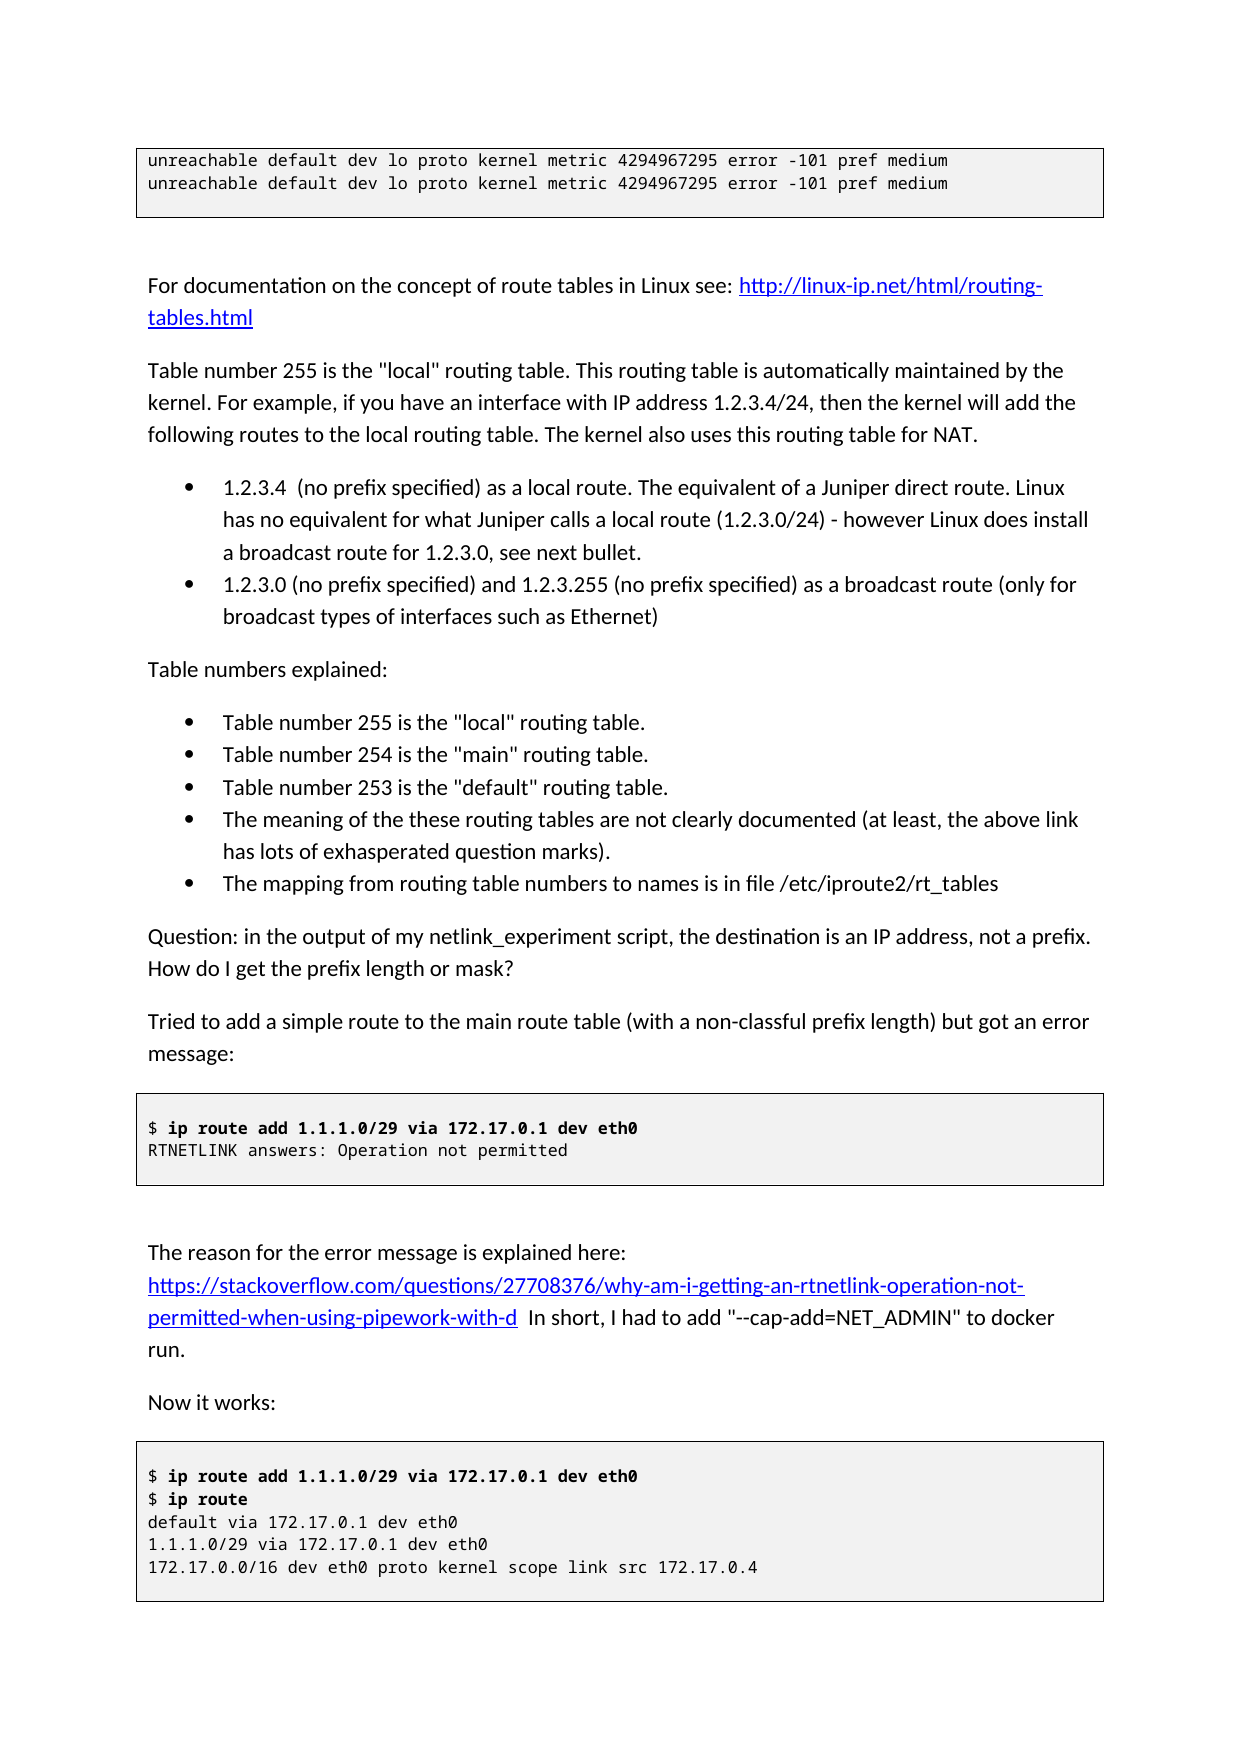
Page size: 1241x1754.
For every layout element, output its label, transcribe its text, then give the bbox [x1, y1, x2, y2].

text Table number 255 is the "local" routing table. This routing table is automatically maintained by the kernel. For example, if you have an interface with IP address 1.2.3.4/24, then the kernel will add the following routes to the local routing table. The kernel also uses this routing table for NAT. [148, 356, 1093, 448]
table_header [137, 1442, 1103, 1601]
text Now it works: [148, 1388, 1093, 1416]
text Question: in the output of my netlink_experiment script, the destination is an IP address, not a prefix. How do I get the prefix length or mask? [148, 922, 1093, 982]
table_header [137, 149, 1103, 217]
text For documentation on the concept of route tables in Linux see: http://linux-ip.net/html/routing-tables.html [148, 271, 1093, 331]
text The reason for the error message is explained here: https://stackoverflow.com/questions/27708376/why-am-i-getting-an-rtnetlink-operation-not-permitted-when-using-pipework-with-d In short, I had to add "--cap-add=NET_ADMIN" to docker run. [148, 1238, 1093, 1363]
text Table numbers explained: [148, 655, 1093, 683]
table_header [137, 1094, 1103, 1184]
list The mapping from routing table numbers to names is in file /etc/iproute2/rt_tables [185, 869, 1093, 897]
list 1.2.3.4 (no prefix specified) as a local route. The equivalent of a Juniper direct route. Linux has no equivalent for what Juniper calls a local route (1.2.3.0/24) - however Linux does install a broadcast route for 1.2.3.0, see next bullet. [185, 473, 1093, 566]
list The meaning of the these routing tables are not clearly documented (at least, the above link has lots of exhasperated question marks). [185, 805, 1093, 865]
list Table number 253 is the "default" routing table. [185, 773, 1093, 801]
text Tried to add a simple route to the main route table (with a non-classful prefix length) but got an error message: [148, 1007, 1093, 1068]
list 1.2.3.0 (no prefix specified) and 1.2.3.255 (no prefix specified) as a broadcast route (only for broadcast types of interfaces such as Ethernet) [185, 570, 1093, 630]
list Table number 255 is the "local" routing table. [185, 708, 1093, 736]
list Table number 254 is the "main" routing table. [185, 740, 1093, 768]
